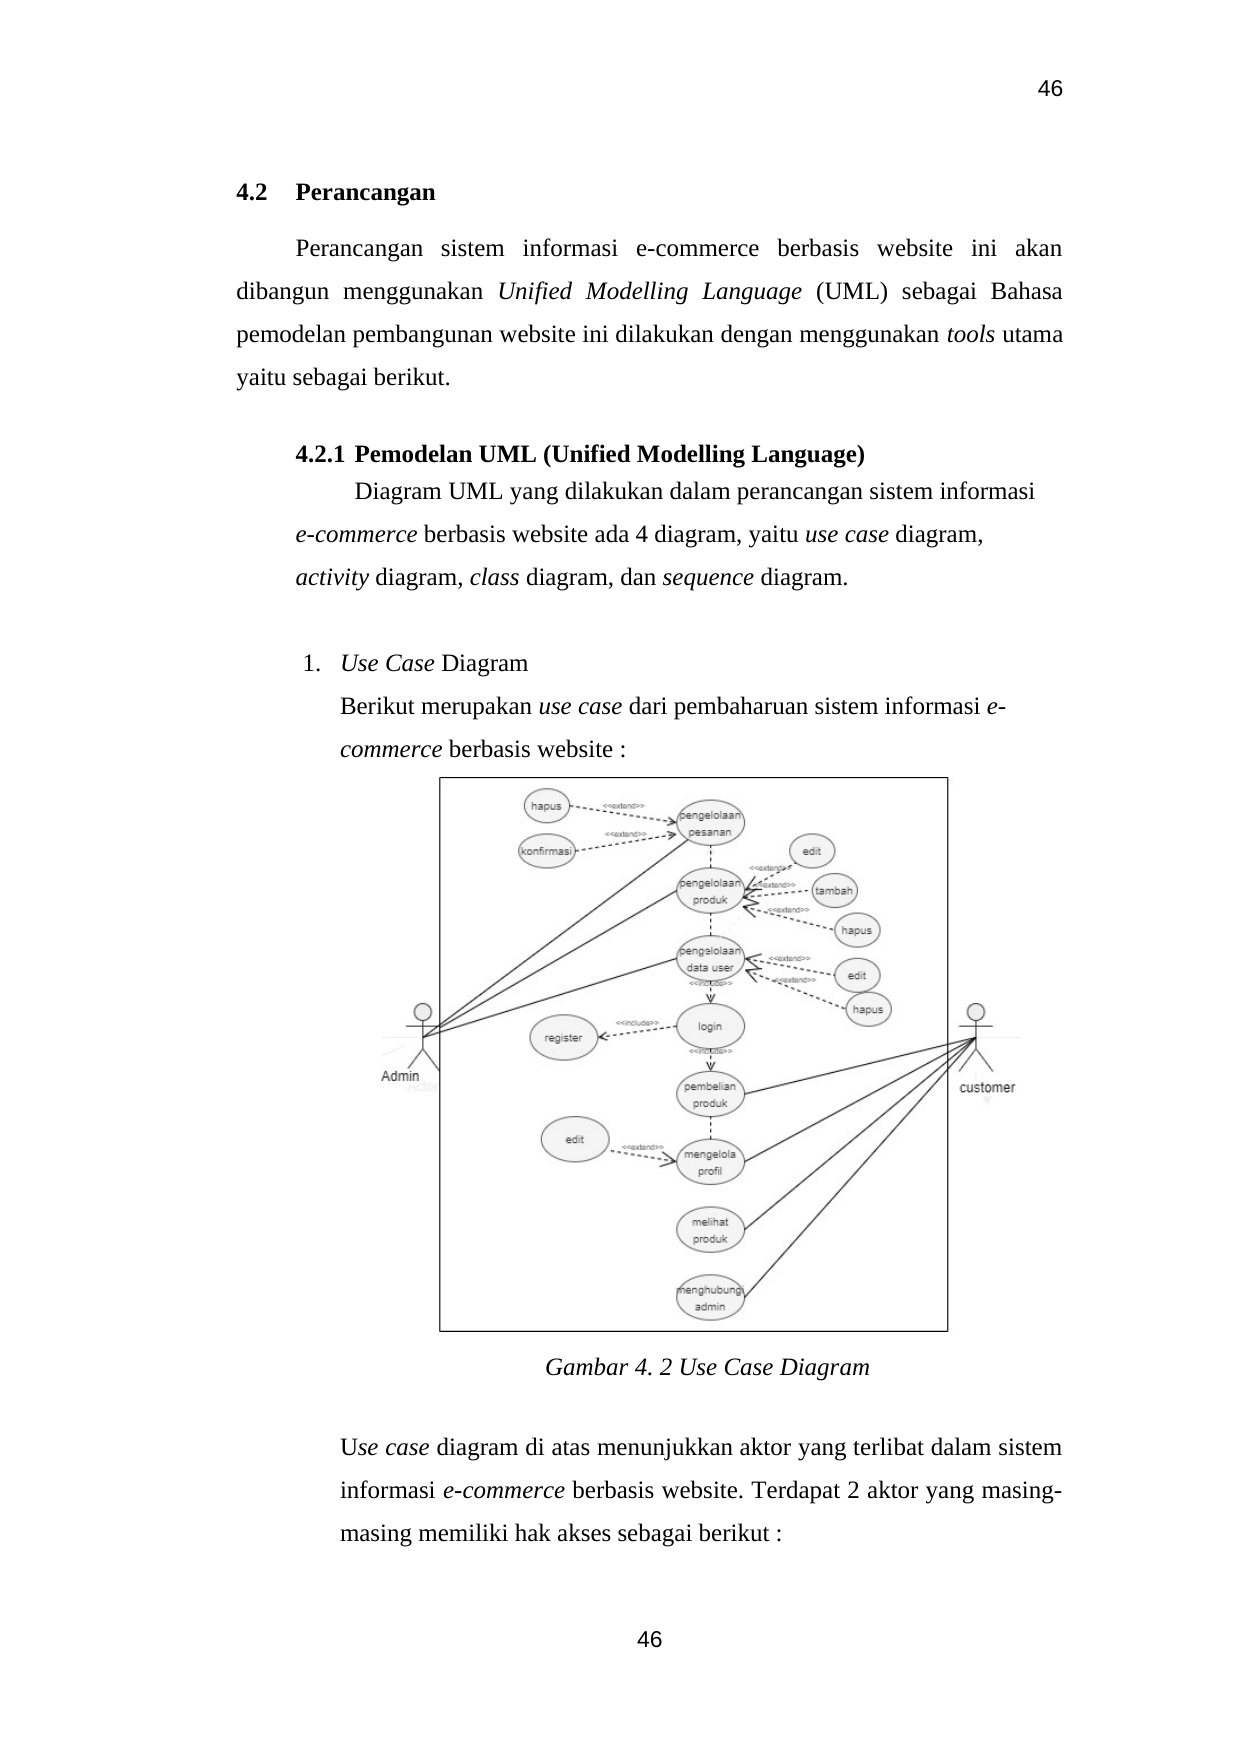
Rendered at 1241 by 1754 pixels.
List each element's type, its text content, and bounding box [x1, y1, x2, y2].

list Use Case Diagram [302, 648, 1063, 677]
list Berikut merupakan use case dari pembaharuan sistem informasi e-commerce berbasis website : [340, 691, 1063, 763]
list Perancangan sistem informasi e-commerce berbasis website ini akan dibangun menggunakan Unified Modelling Language (UML) sebagai Bahasa pemodelan pembangunan website ini dilakukan dengan menggunakan tools utama yaitu sebagai berikut. [236, 233, 1063, 391]
text Gambar 4. 2 Use Case Diagram [354, 1352, 1063, 1381]
text Diagram UML yang dilakukan dalam perancangan sistem informasi e-commerce berbasis website ada 4 diagram, yaitu use case diagram, activity diagram, class diagram, dan sequence diagram. [295, 476, 1063, 591]
picture [381, 777, 1022, 1332]
list Use case diagram di atas menunjukkan aktor yang terlibat dalam sistem informasi e-commerce berbasis website. Terdapat 2 aktor yang masing-masing memiliki hak akses sebagai berikut : [340, 1432, 1063, 1547]
subtitle Pemodelan UML (Unified Modelling Language) [295, 439, 1063, 467]
subtitle Perancangan [236, 177, 1063, 206]
